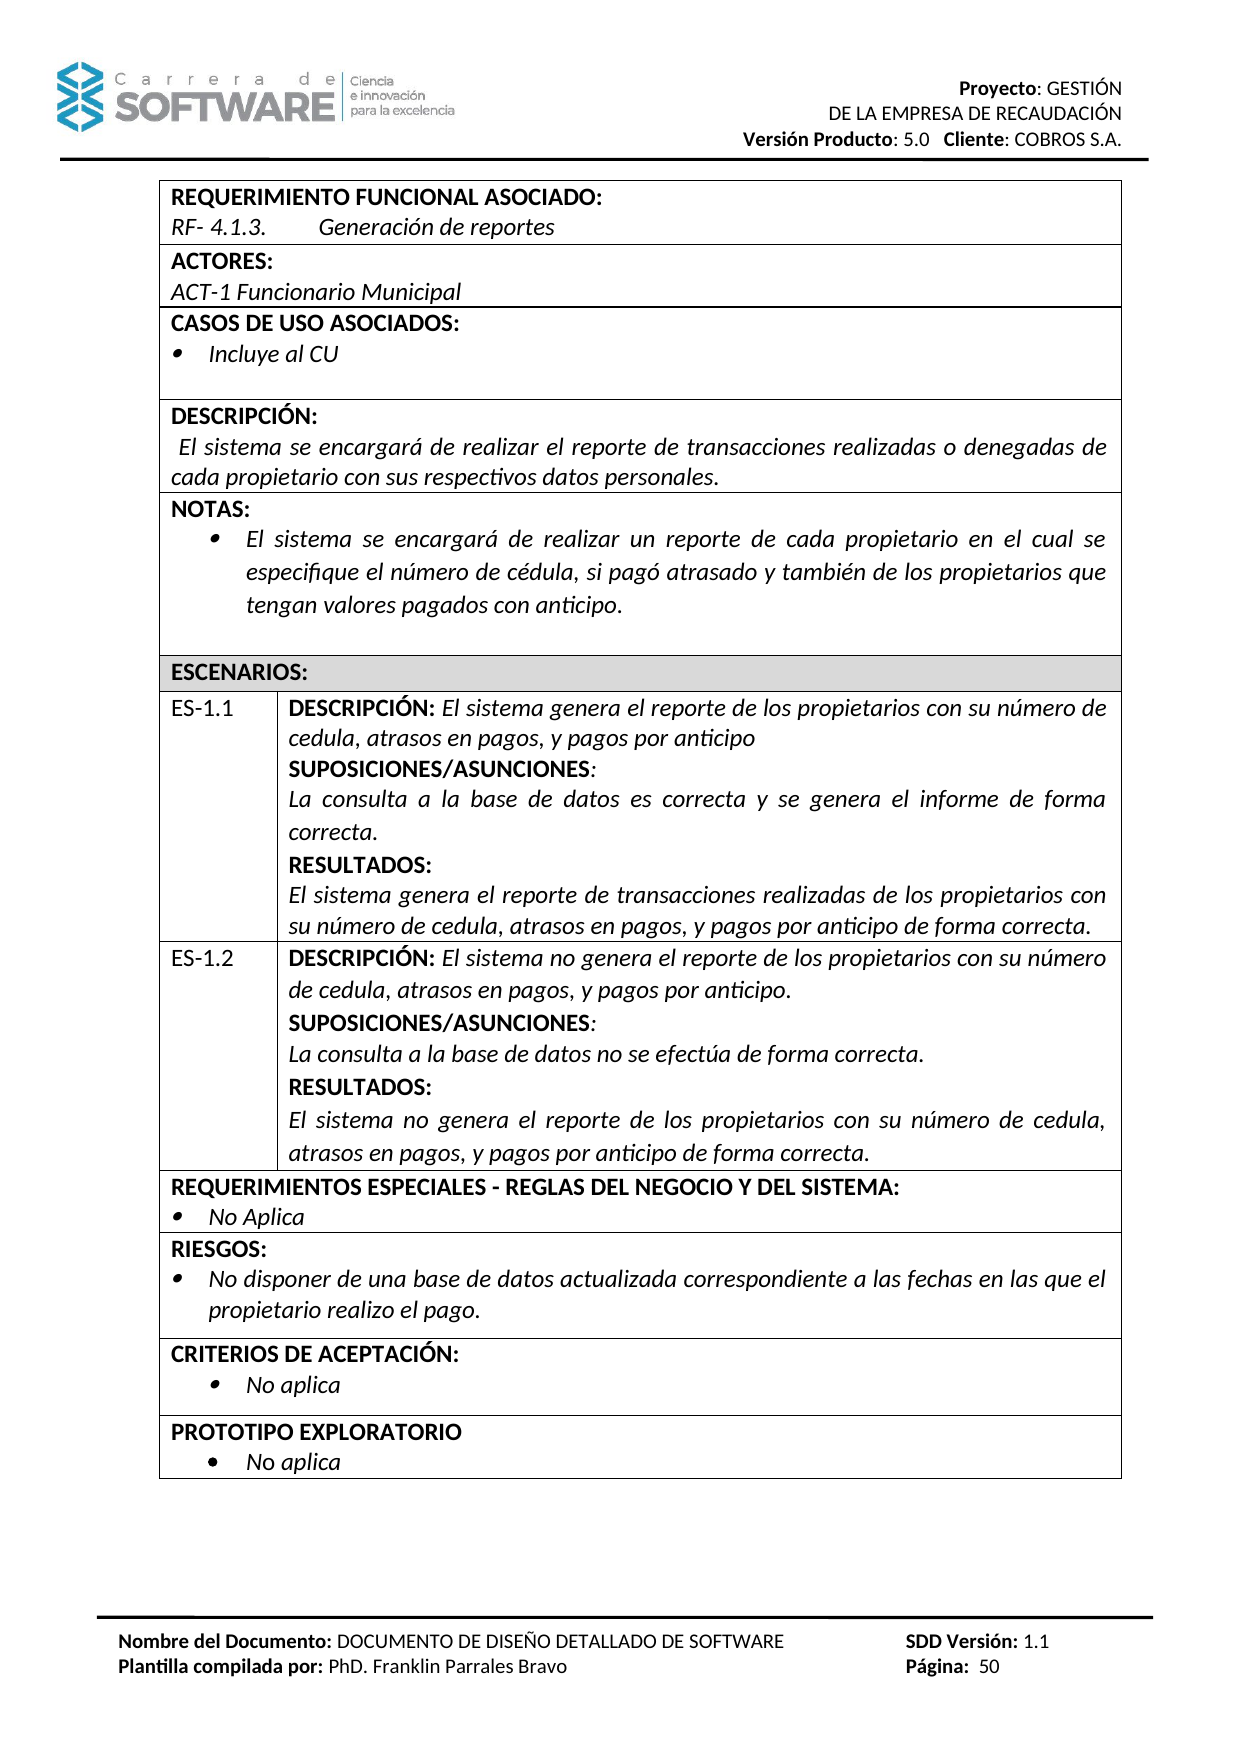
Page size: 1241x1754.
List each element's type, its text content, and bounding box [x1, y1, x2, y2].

table_cell CRITERIOS DE ACEPTACIÓN: No aplica [160, 1339, 1121, 1415]
table_cell ES-1.1 [160, 692, 277, 941]
table_cell NOTAS: El sistema se encargará de realizar un reporte de cada propietario en el cual se especifique el número de cédula, si pagó atrasado y también de los propietarios que tengan valores pagados con anticipo. [160, 493, 1121, 655]
table_cell REQUERIMIENTOS ESPECIALES - REGLAS DEL NEGOCIO Y DEL SISTEMA: No Aplica [160, 1171, 1121, 1232]
table_cell REQUERIMIENTO FUNCIONAL ASOCIADO: RF- 4.1.3. Generación de reportes [160, 181, 1121, 244]
table_cell CASOS DE USO ASOCIADOS: Incluye al CU [160, 308, 1121, 399]
picture [46, 46, 461, 154]
table_cell ESCENARIOS: [160, 656, 1121, 691]
table_cell ES-1.2 [160, 942, 277, 1170]
table_cell RIESGOS: No disponer de una base de datos actualizada correspondiente a las fechas en las que el propietario realizo el pago. [160, 1233, 1121, 1337]
table_cell DESCRIPCIÓN: El sistema se encargará de realizar el reporte de transacciones realizadas o denegadas de cada propietario con sus respectivos datos personales. [160, 400, 1121, 492]
table_cell DESCRIPCIÓN: El sistema no genera el reporte de los propietarios con su número de cedula, atrasos en pagos, y pagos por anticipo. SUPOSICIONES/ASUNCIONES: La consulta a la base de datos no se efectúa de forma correcta. RESULTADOS: El sistema no genera el reporte de los propietarios con su número de cedula, atrasos en pagos, y pagos por anticipo de forma correcta. [278, 942, 1121, 1170]
table_cell DESCRIPCIÓN: El sistema genera el reporte de los propietarios con su número de cedula, atrasos en pagos, y pagos por anticipo SUPOSICIONES/ASUNCIONES: La consulta a la base de datos es correcta y se genera el informe de forma correcta. RESULTADOS: El sistema genera el reporte de transacciones realizadas de los propietarios con su número de cedula, atrasos en pagos, y pagos por anticipo de forma correcta. [278, 692, 1121, 941]
table_cell ACTORES: ACT-1 Funcionario Municipal [160, 245, 1121, 306]
table_cell PROTOTIPO EXPLORATORIO No aplica [160, 1416, 1121, 1478]
